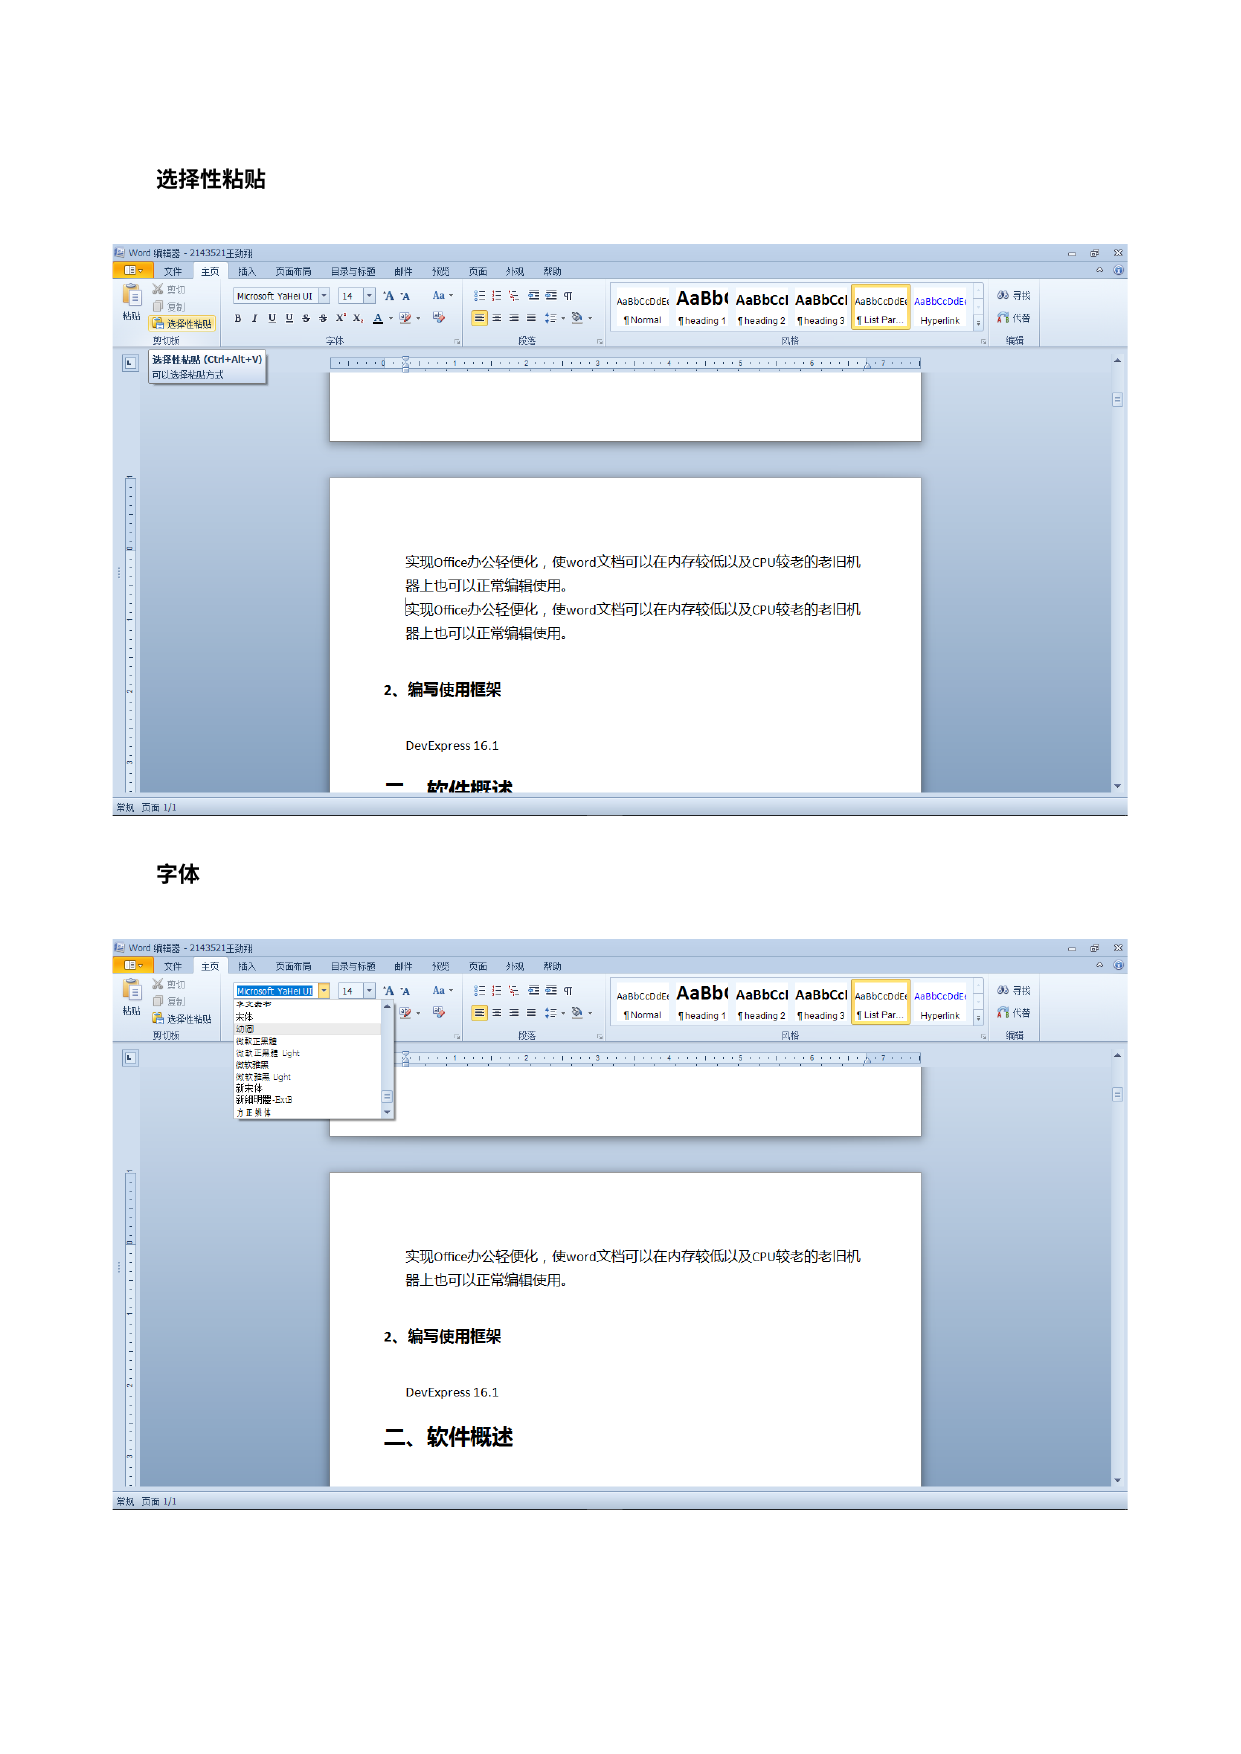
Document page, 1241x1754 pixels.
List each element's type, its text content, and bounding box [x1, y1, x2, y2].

picture [112, 244, 1128, 816]
picture [112, 939, 1128, 1510]
subtitle 选择性粘贴 [157, 162, 1128, 194]
subtitle 字体 [157, 857, 1128, 889]
